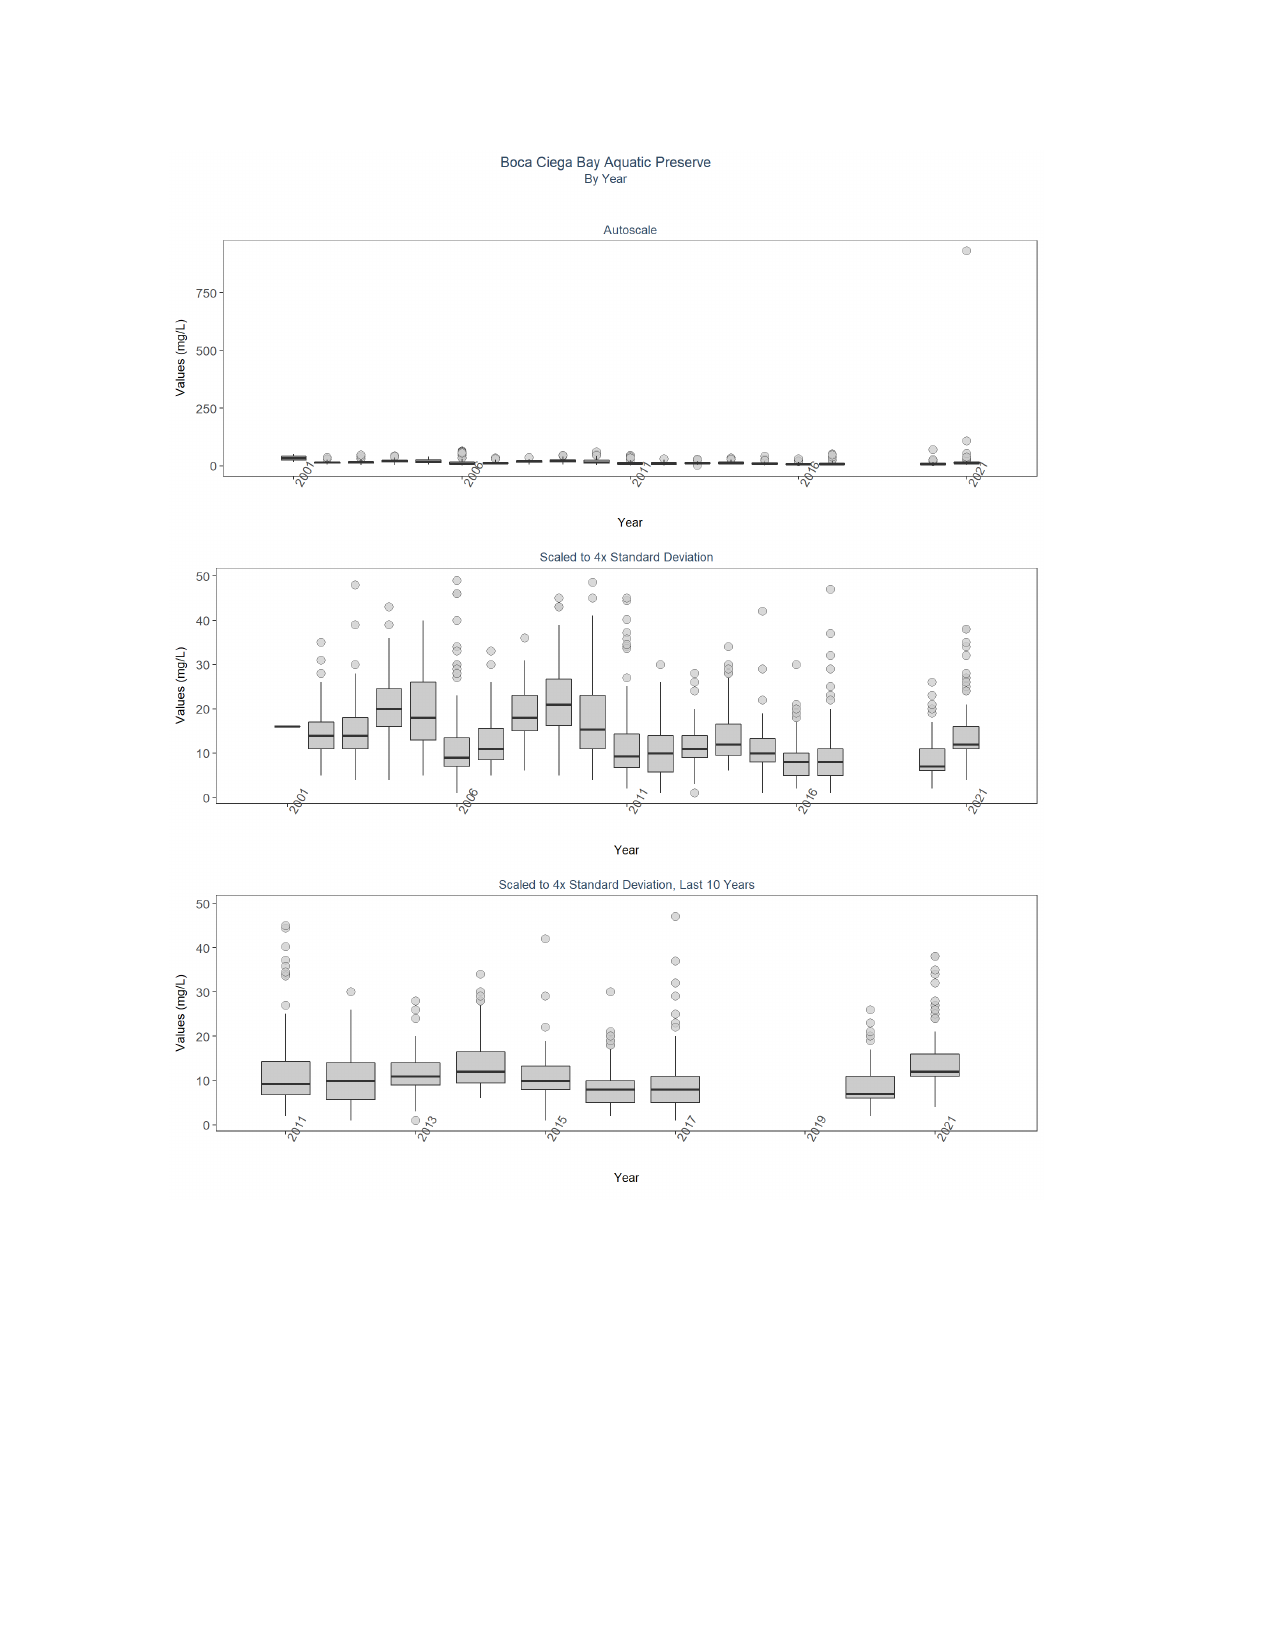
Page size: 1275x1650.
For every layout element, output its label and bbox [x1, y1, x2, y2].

picture [168, 150, 1044, 1200]
